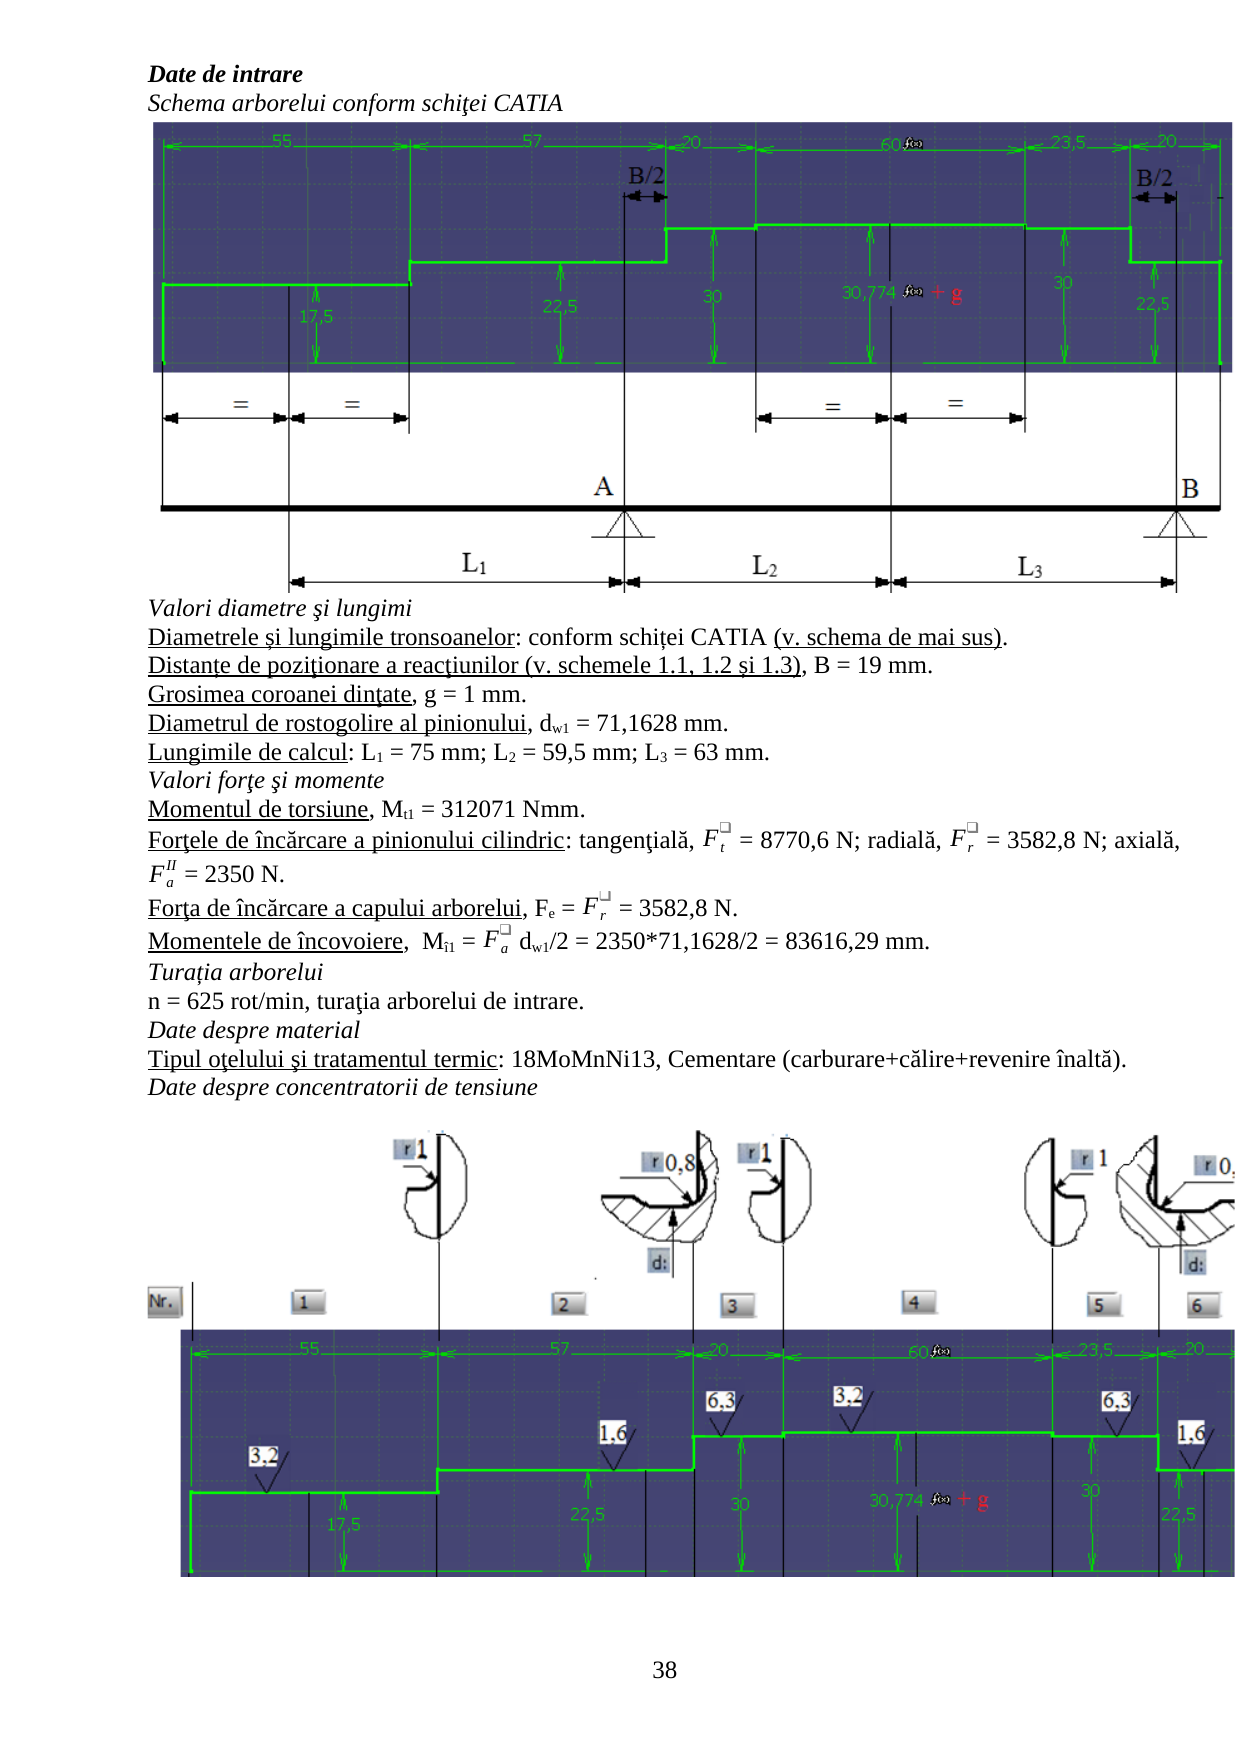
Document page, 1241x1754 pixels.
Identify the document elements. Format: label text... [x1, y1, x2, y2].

text Valori forţe şi momente [148, 765, 1181, 794]
text Momentele de încovoiere, Mî1 = dw1/2 = 2350*71,1628/2 = 83616,29 mm. [148, 924, 1181, 957]
text Momentul de torsiune, Mt1 = 312071 Nmm. [148, 794, 1181, 823]
text Grosimea coroanei dinţate, g = 1 mm. [148, 679, 1181, 708]
picture [147, 116, 1236, 593]
text Schema arborelui conform schiţei CATIA [148, 88, 1181, 116]
picture [147, 1130, 1241, 1577]
text Diametrele și lungimile tronsoanelor: conform schiței CATIA (v. schema de mai sus). [148, 622, 1181, 650]
text Date de intrare [148, 59, 1181, 88]
text Tipul oţelului şi tratamentul termic: 18MoMnNi13, Cementare (carburare+călire+revenire înaltă). [148, 1044, 1181, 1072]
text Forţa de încărcare a capului arborelui, Fe = = 3582,8 N. [148, 891, 1181, 924]
text Lungimile de calcul: L1 = 75 mm; L2 = 59,5 mm; L3 = 63 mm. [148, 737, 1181, 765]
text Diametrul de rostogolire al pinionului, dw1 = 71,1628 mm. [148, 708, 1181, 737]
text n = 625 rot/min, turaţia arborelui de intrare. [148, 986, 1181, 1015]
text Distanțe de poziţionare a reacţiunilor (v. schemele 1.1, 1.2 și 1.3), B = 19 mm. [148, 650, 1181, 679]
text Valori diametre şi lungimi [148, 593, 1181, 622]
text Date despre concentratorii de tensiune [148, 1072, 1181, 1101]
text Forţele de încărcare a pinionului cilindric: tangenţială, = 8770,6 N; radială, = 3582,8 N; axială, = 2350 N. [148, 823, 1181, 891]
text Turația arborelui [148, 957, 1181, 986]
text Date despre material [148, 1015, 1181, 1044]
